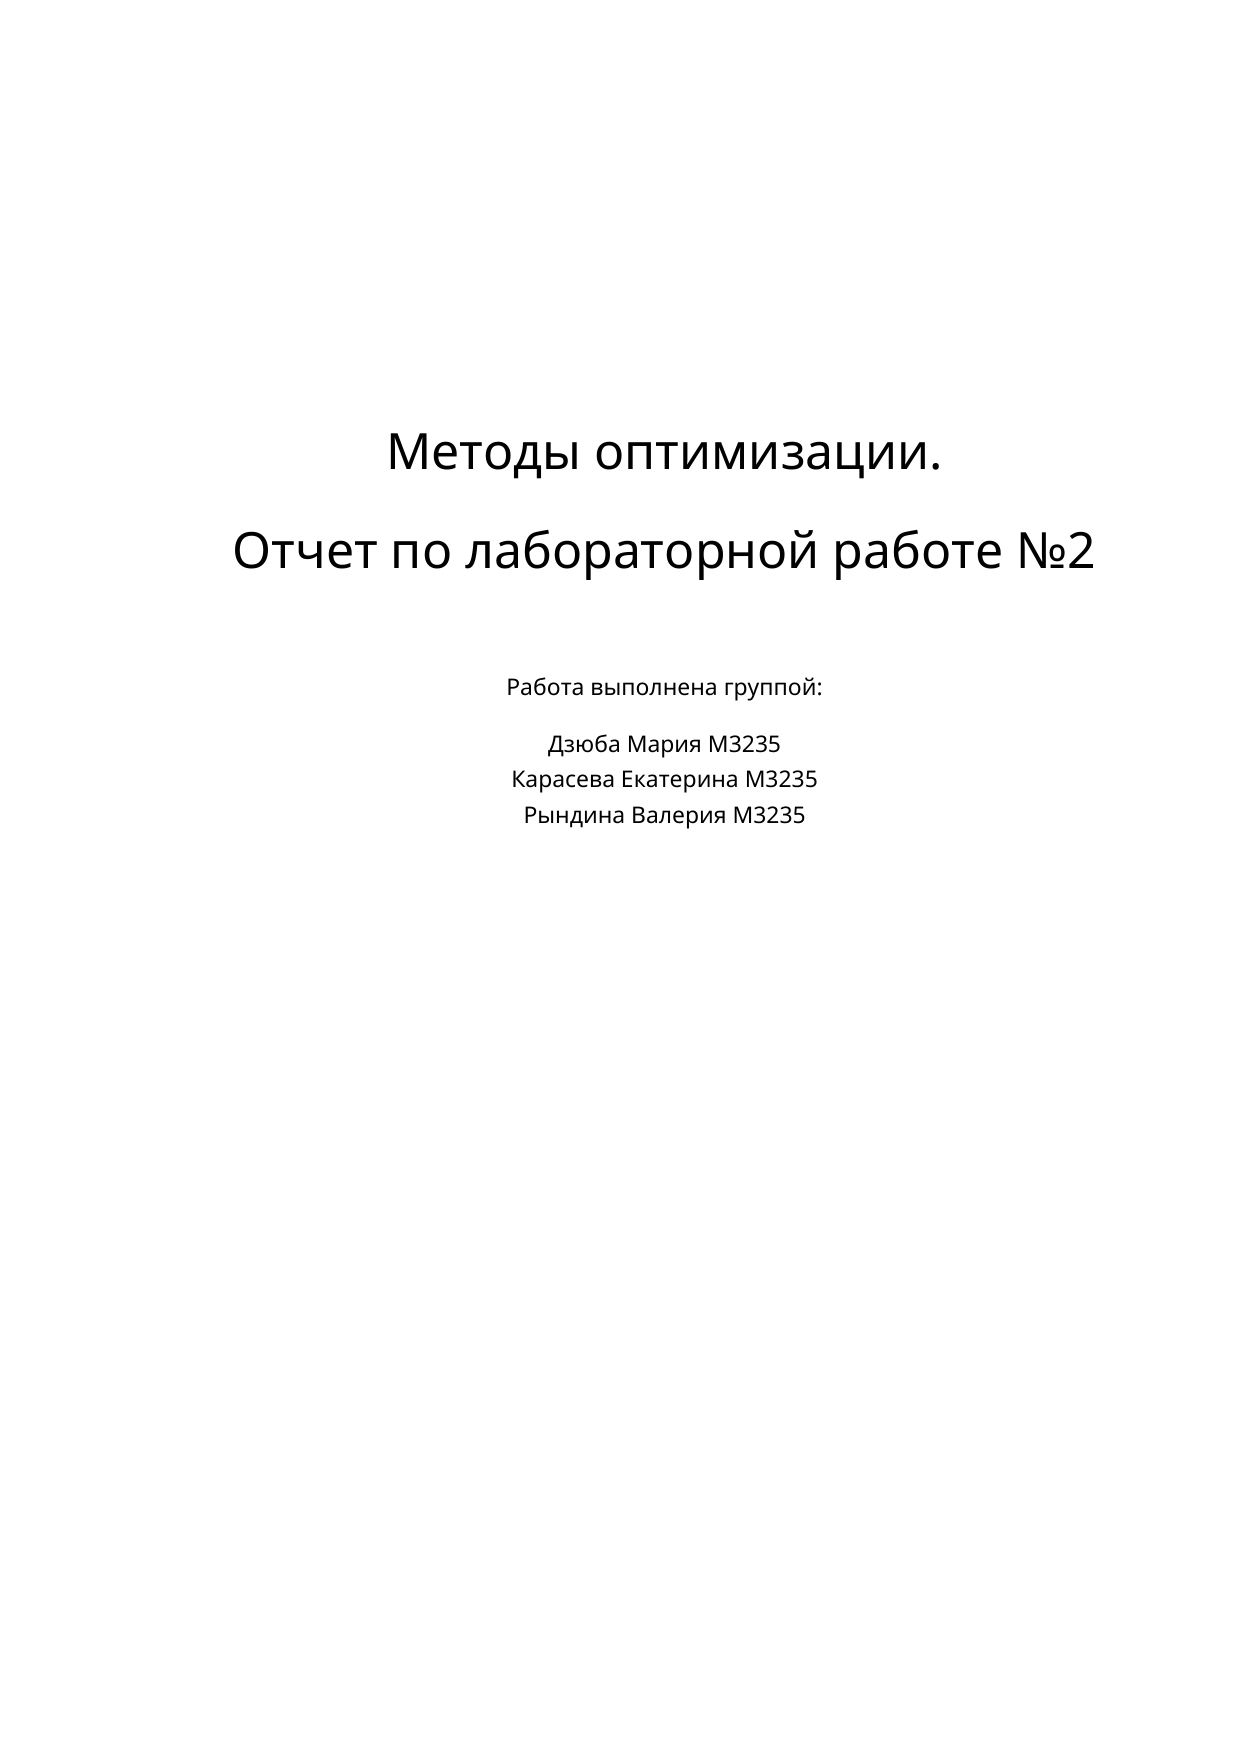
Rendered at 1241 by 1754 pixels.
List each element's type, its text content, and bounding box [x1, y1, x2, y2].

text Работа выполнена группой: [177, 671, 1152, 702]
text Дзюба Мария M3235 Карасева Екатерина M3235 Рындина Валерия M3235 [177, 727, 1152, 831]
text Отчет по лабораторной работе №2 [177, 515, 1152, 583]
text Методы оптимизации. [177, 416, 1152, 484]
